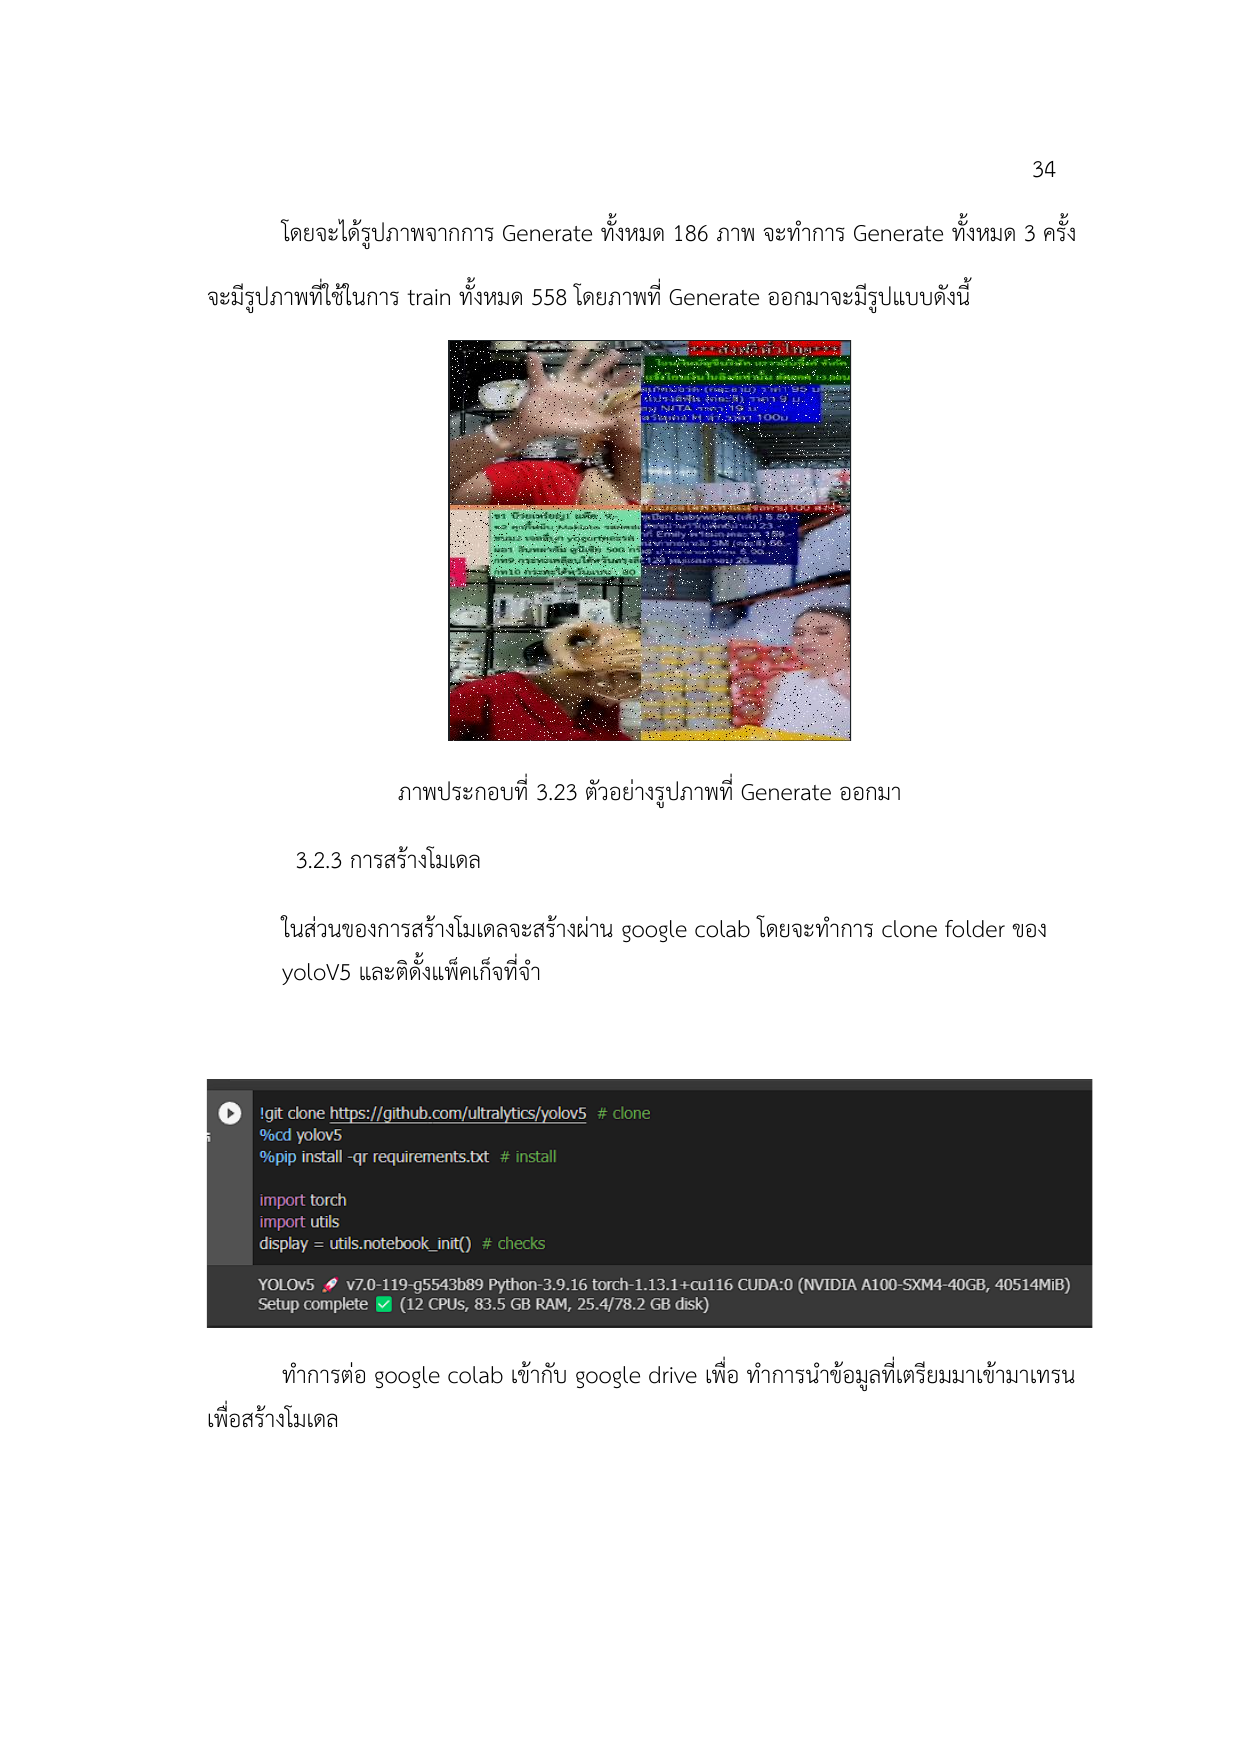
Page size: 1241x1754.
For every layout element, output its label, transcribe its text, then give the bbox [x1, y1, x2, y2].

text โดยจะได้รูปภาพจากการ Generate ทั้งหมด 186 ภาพ จะทำการ Generate ทั้งหมด 3 ครั้ง [207, 212, 1092, 249]
text ในส่วนของการสร้างโมเดลจะสร้างผ่าน google colab โดยจะทำการ clone folder ของ yoloV5 และติดั้งแพ็คเก็จที่จำ [282, 908, 1092, 989]
picture [206, 1079, 1093, 1328]
subtitle การสร้างโมเดล [207, 839, 1092, 877]
text จะมีรูปภาพที่ใช้ในการ train ทั้งหมด 558 โดยภาพที่ Generate ออกมาจะมีรูปแบบดังนี้ [207, 276, 1092, 314]
text ทำการต่อ google colab เข้ากับ google drive เพื่อ ทำการนำข้อมูลที่เตรียมมาเข้ามาเทรนเพื่อสร้างโมเดล [207, 1354, 1092, 1435]
picture [448, 340, 852, 741]
